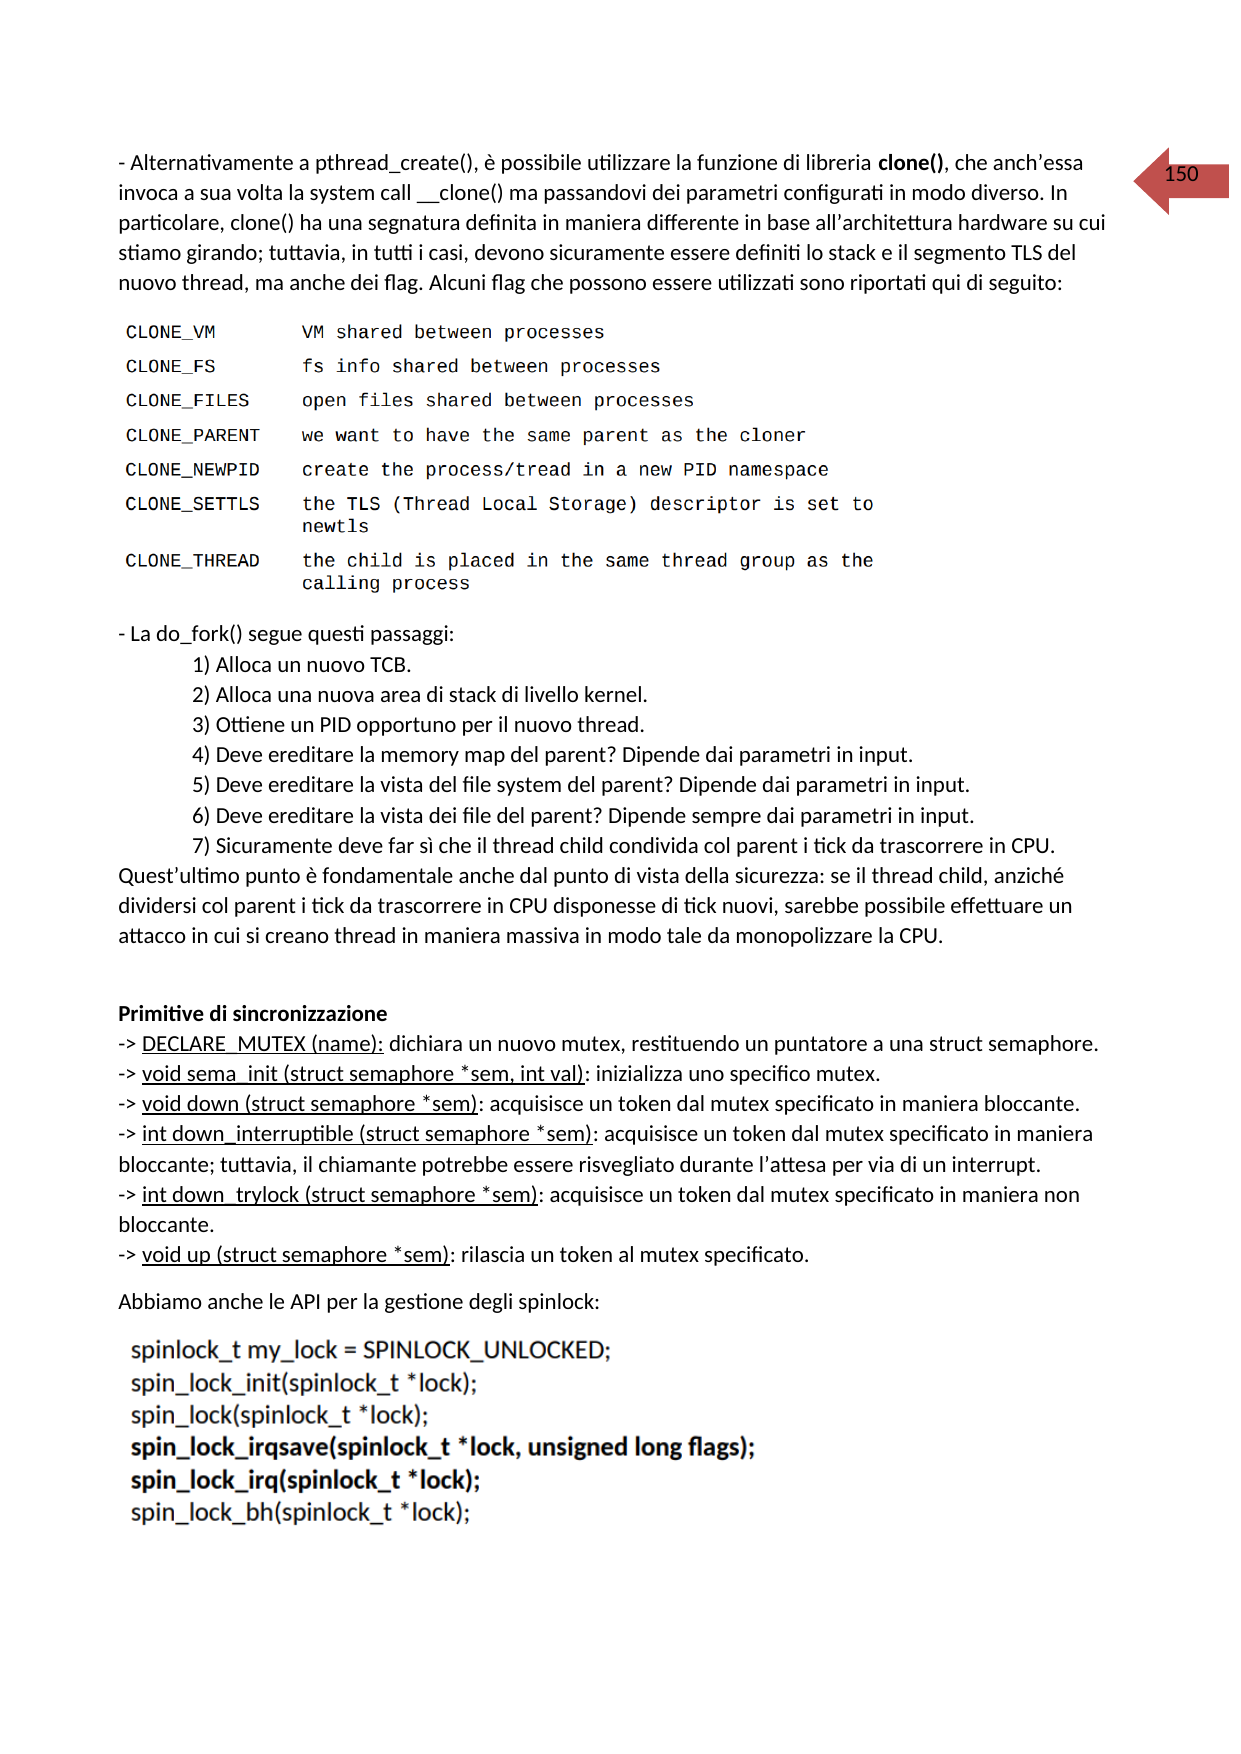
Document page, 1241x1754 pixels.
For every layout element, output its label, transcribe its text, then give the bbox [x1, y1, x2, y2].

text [118, 148, 1122, 296]
text Abbiamo anche le API per la gestione degli spinlock: [118, 1287, 1122, 1315]
text - La do_fork() segue questi passaggi: 1) Alloca un nuovo TCB. 2) Alloca una nuova area di stack di livello kernel. 3) Ottiene un PID opportuno per il nuovo thread. 4) Deve ereditare la memory map del parent? Dipende dai parametri in input. 5) Deve ereditare la vista del file system del parent? Dipende dai parametri in input. 6) Deve ereditare la vista dei file del parent? Dipende sempre dai parametri in input. 7) Sicuramente deve far sì che il thread child condivida col parent i tick da trascorrere in CPU. Quest’ultimo punto è fondamentale anche dal punto di vista della sicurezza: se il thread child, anziché dividersi col parent i tick da trascorrere in CPU disponesse di tick nuovi, sarebbe possibile effettuare un attacco in cui si creano thread in maniera massiva in modo tale da monopolizzare la CPU. [118, 619, 1122, 949]
picture [118, 1334, 761, 1534]
text Primitive di sincronizzazione -> DECLARE_MUTEX (name): dichiara un nuovo mutex, restituendo un puntatore a una struct semaphore. -> void sema_init (struct semaphore *sem, int val): inizializza uno specifico mutex. -> void down (struct semaphore *sem): acquisisce un token dal mutex specificato in maniera bloccante. -> int down_interruptible (struct semaphore *sem): acquisisce un token dal mutex specificato in maniera bloccante; tuttavia, il chiamante potrebbe essere risvegliato durante l’attesa per via di un interrupt. -> int down_trylock (struct semaphore *sem): acquisisce un token dal mutex specificato in maniera non bloccante. -> void up (struct semaphore *sem): rilascia un token al mutex specificato. [118, 968, 1122, 1268]
picture [118, 315, 877, 601]
